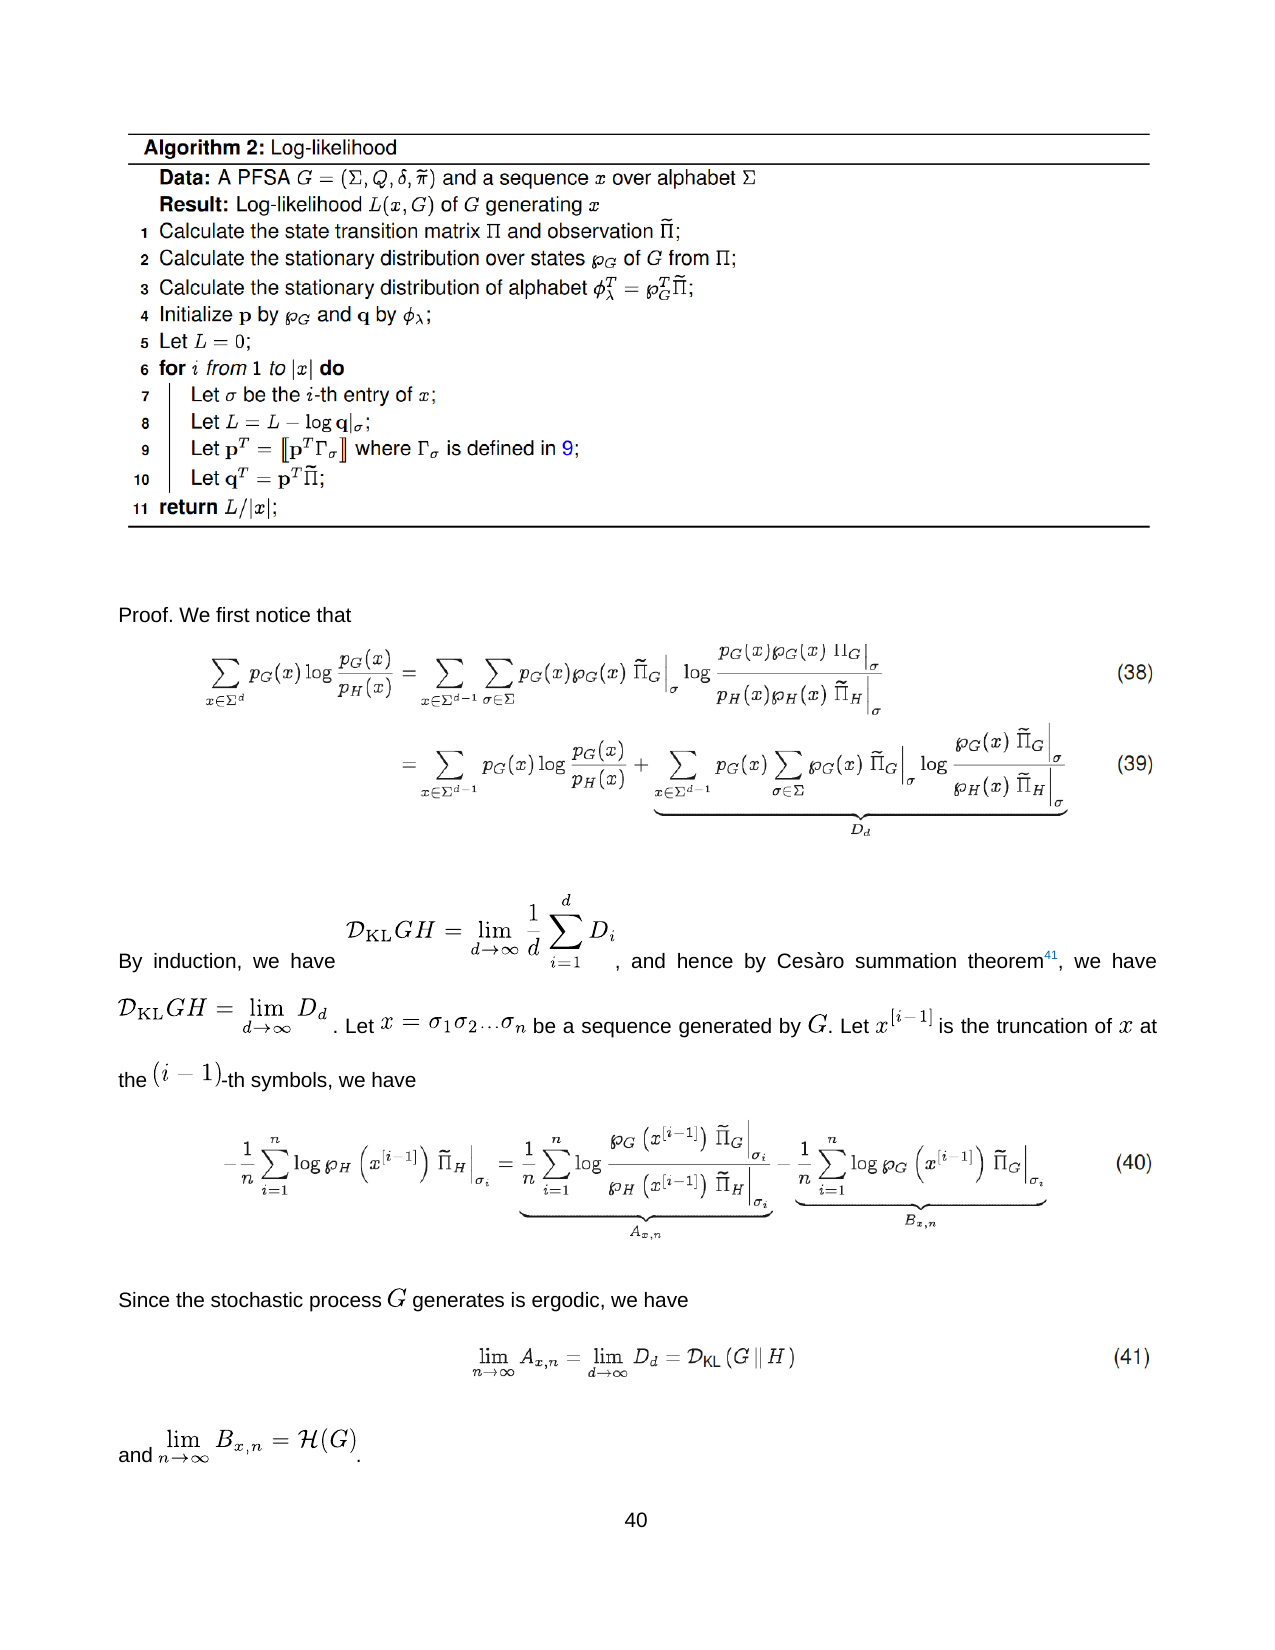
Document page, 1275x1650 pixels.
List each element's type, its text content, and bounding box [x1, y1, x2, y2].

picture [119, 644, 1159, 847]
text Since the stochastic process generates is ergodic, we have [118, 1240, 1157, 1312]
text Proof. We first notice that [118, 602, 1157, 626]
picture [118, 1115, 1157, 1240]
picture [118, 118, 1157, 531]
text and . [118, 1381, 1157, 1467]
picture [118, 1335, 1157, 1381]
